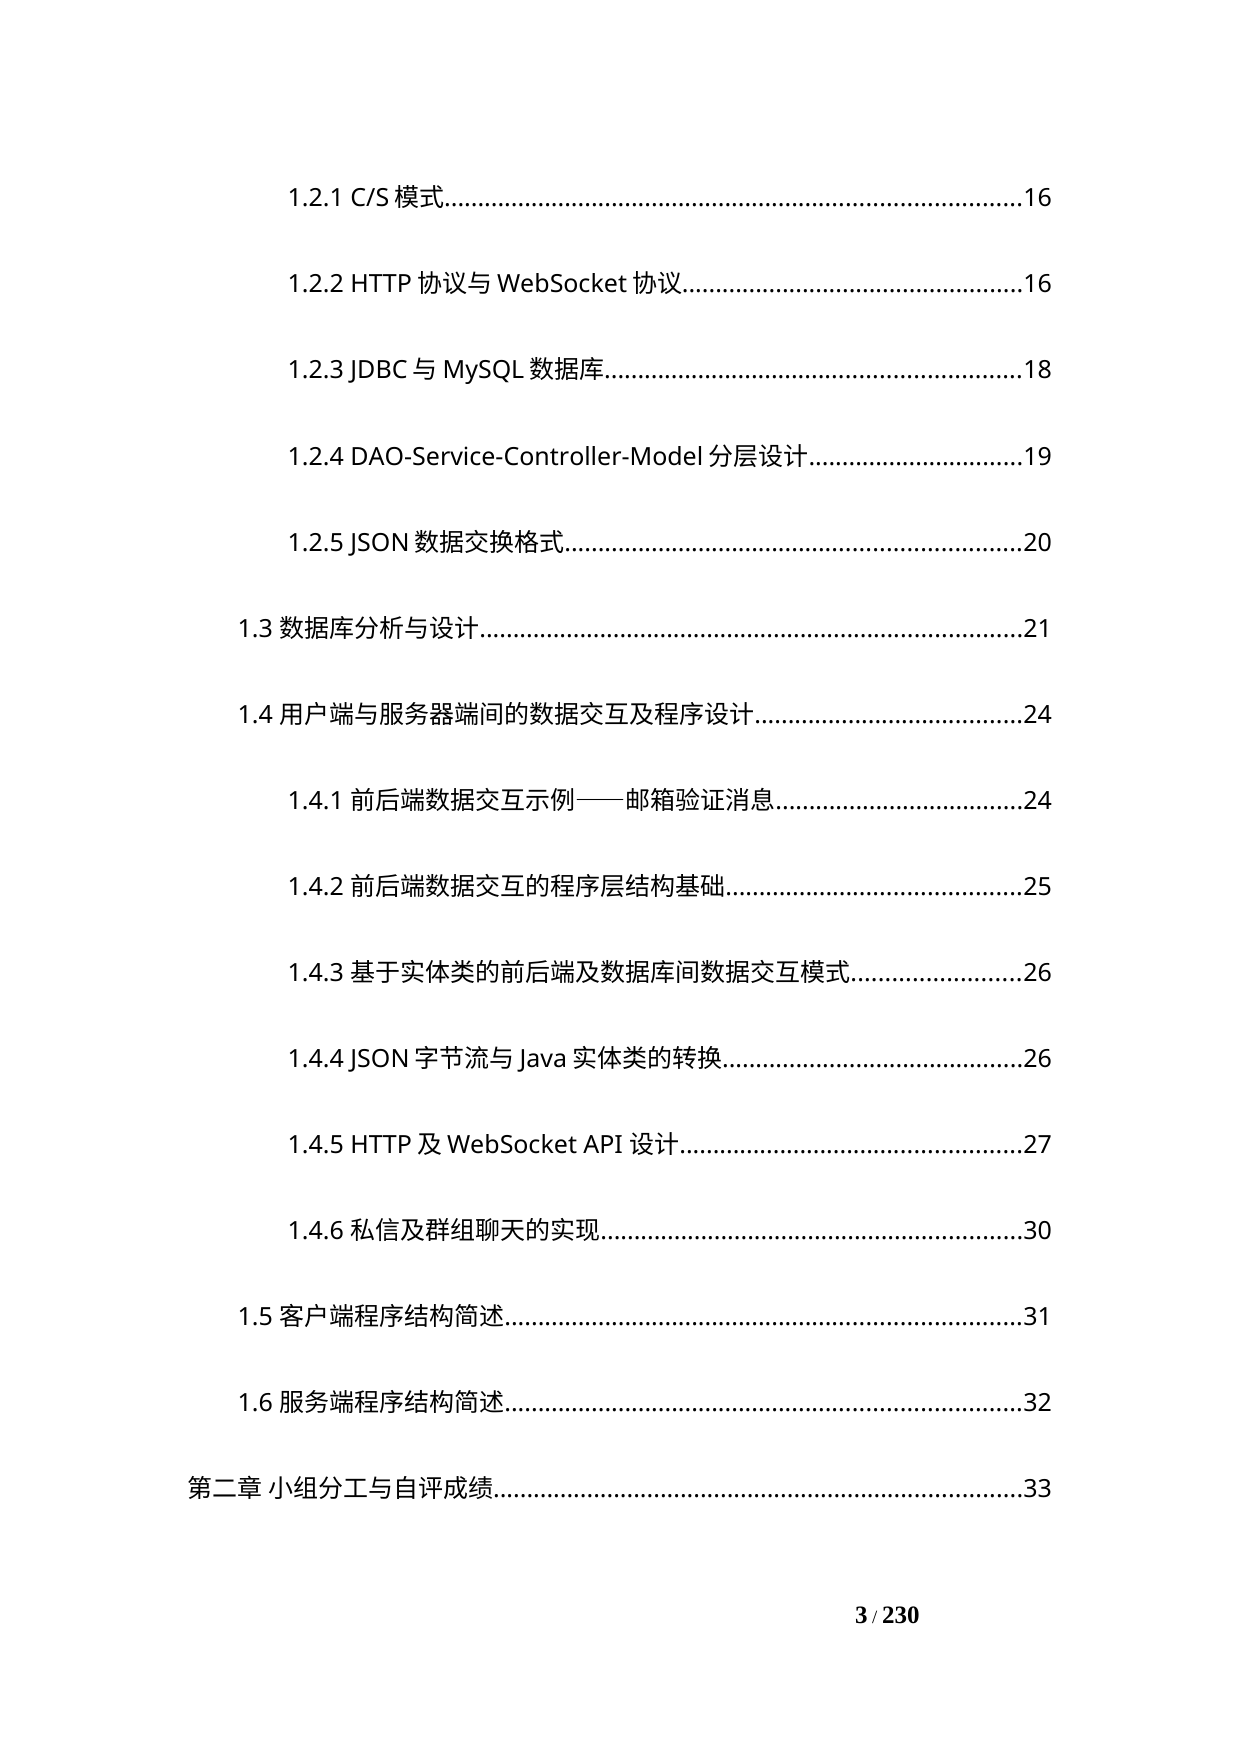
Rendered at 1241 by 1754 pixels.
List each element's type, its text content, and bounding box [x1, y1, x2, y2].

text 1.3 数据库分析与设计 21 [237, 592, 1053, 660]
text 1.4.4 JSON字节流与Java实体类的转换 26 [287, 1022, 1053, 1090]
text 1.2.5 JSON数据交换格式 20 [287, 506, 1053, 574]
text 1.4.2 前后端数据交互的程序层结构基础 25 [287, 850, 1053, 918]
text 1.4.1 前后端数据交互示例——邮箱验证消息 24 [287, 764, 1053, 832]
text 1.4.3 基于实体类的前后端及数据库间数据交互模式 26 [287, 936, 1053, 1004]
text 1.4.5 HTTP及WebSocket API 设计 27 [287, 1108, 1053, 1176]
text 1.2.4 DAO-Service-Controller-Model分层设计 19 [287, 420, 1053, 488]
text 1.2.1 C/S模式 16 [287, 162, 1053, 230]
text 1.4.6 私信及群组聊天的实现 30 [287, 1194, 1053, 1262]
text 1.4 用户端与服务器端间的数据交互及程序设计 24 [237, 678, 1053, 746]
text 1.5 客户端程序结构简述 31 [237, 1281, 1053, 1348]
text 1.6 服务端程序结构简述 32 [237, 1367, 1053, 1434]
text 1.2.2 HTTP协议与WebSocket协议 16 [287, 248, 1053, 316]
text 第二章 小组分工与自评成绩 33 [187, 1453, 1053, 1521]
text 1.2.3 JDBC与MySQL数据库 18 [287, 334, 1053, 402]
